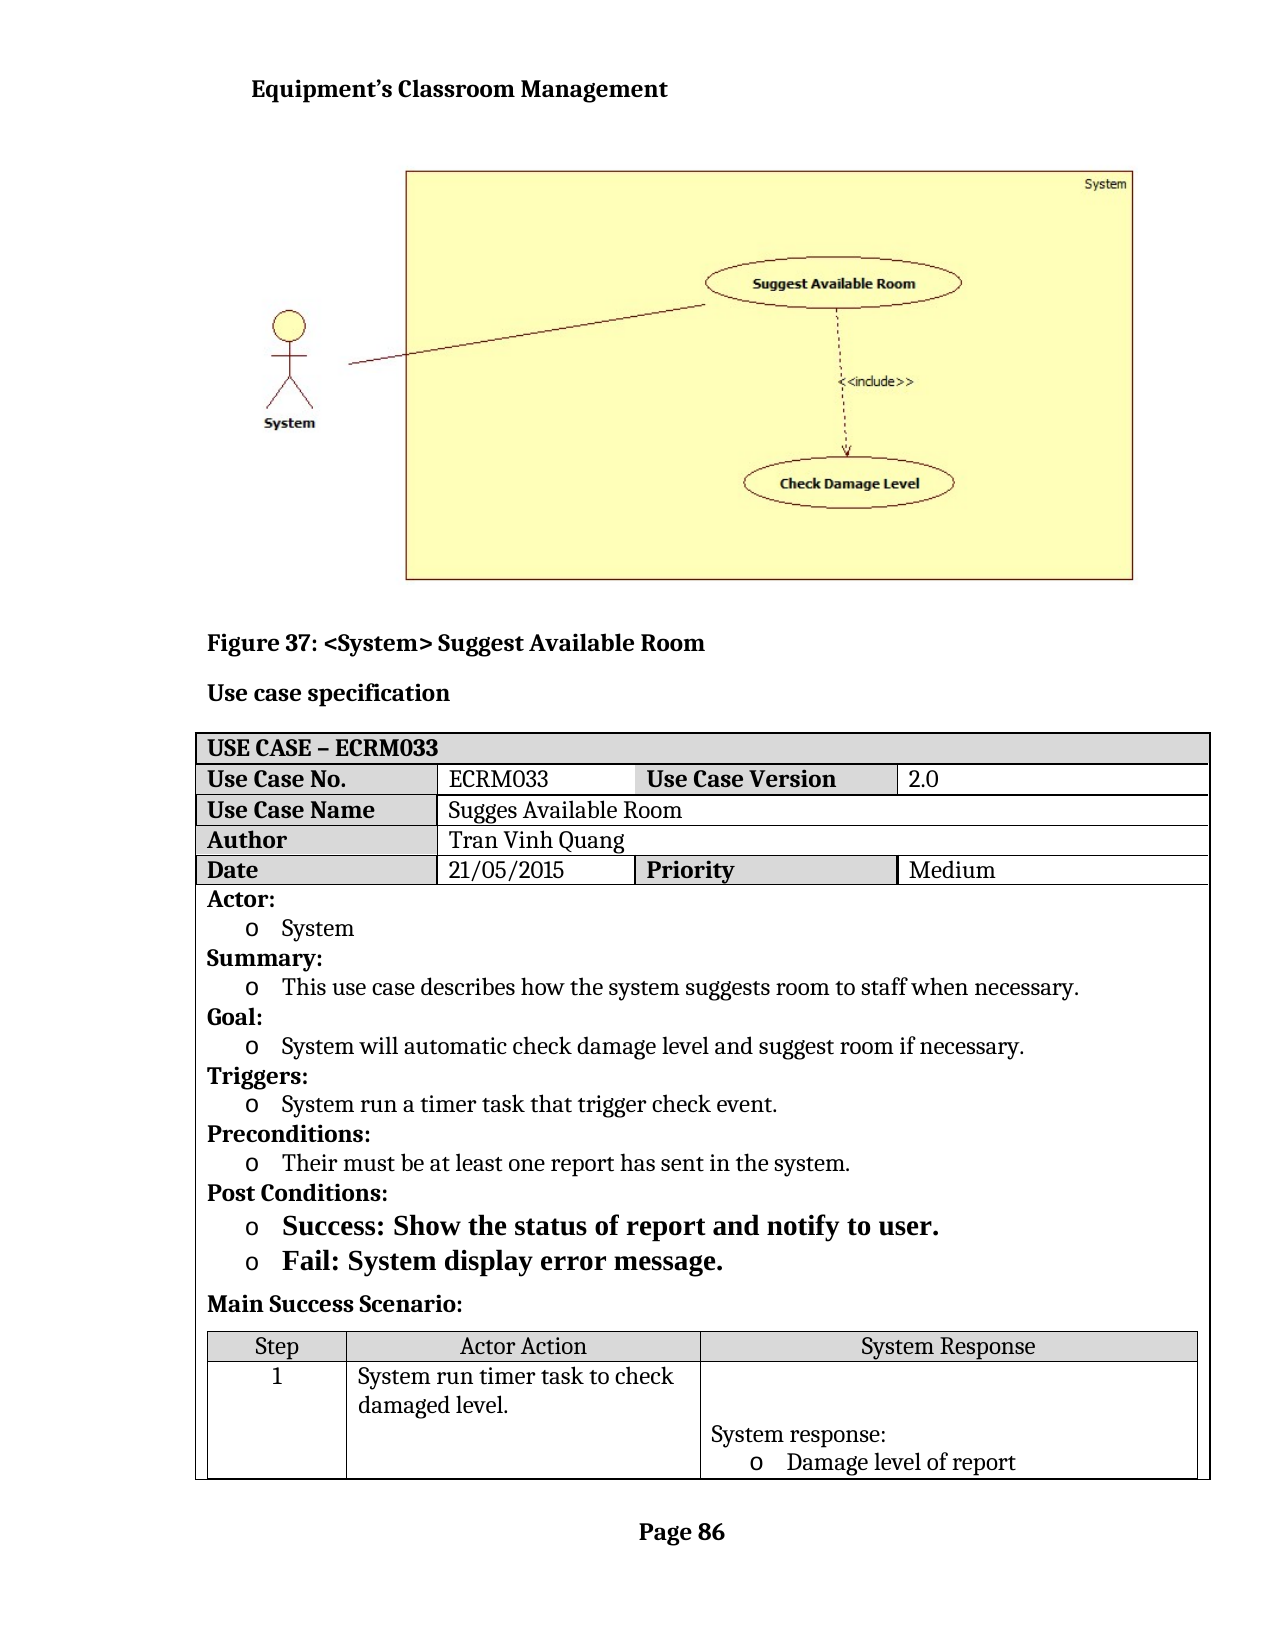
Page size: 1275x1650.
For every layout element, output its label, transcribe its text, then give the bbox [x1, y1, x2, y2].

text Use case specification [207, 678, 1157, 707]
table_cell Priority [636, 856, 896, 884]
table_cell Date [197, 856, 436, 884]
table_cell 21/05/2015 [438, 856, 634, 884]
table_cell Sugges Available Room [438, 794, 1209, 825]
table_cell ECRM033 [438, 765, 635, 794]
table_cell Use Case Name [197, 795, 436, 825]
table_cell 2.0 [898, 763, 1209, 794]
table_cell Use Case Version [635, 765, 897, 794]
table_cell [196, 884, 1209, 1479]
text Figure 37: <System> Suggest Available Room [207, 629, 1157, 658]
table_cell Use Case No. [196, 765, 437, 794]
picture [206, 147, 1157, 604]
table_header USE CASE – ECRM033 [197, 734, 1209, 763]
table_cell Author [196, 826, 437, 854]
table_cell Tran Vinh Quang [438, 825, 1209, 854]
table_cell Medium [899, 855, 1209, 884]
